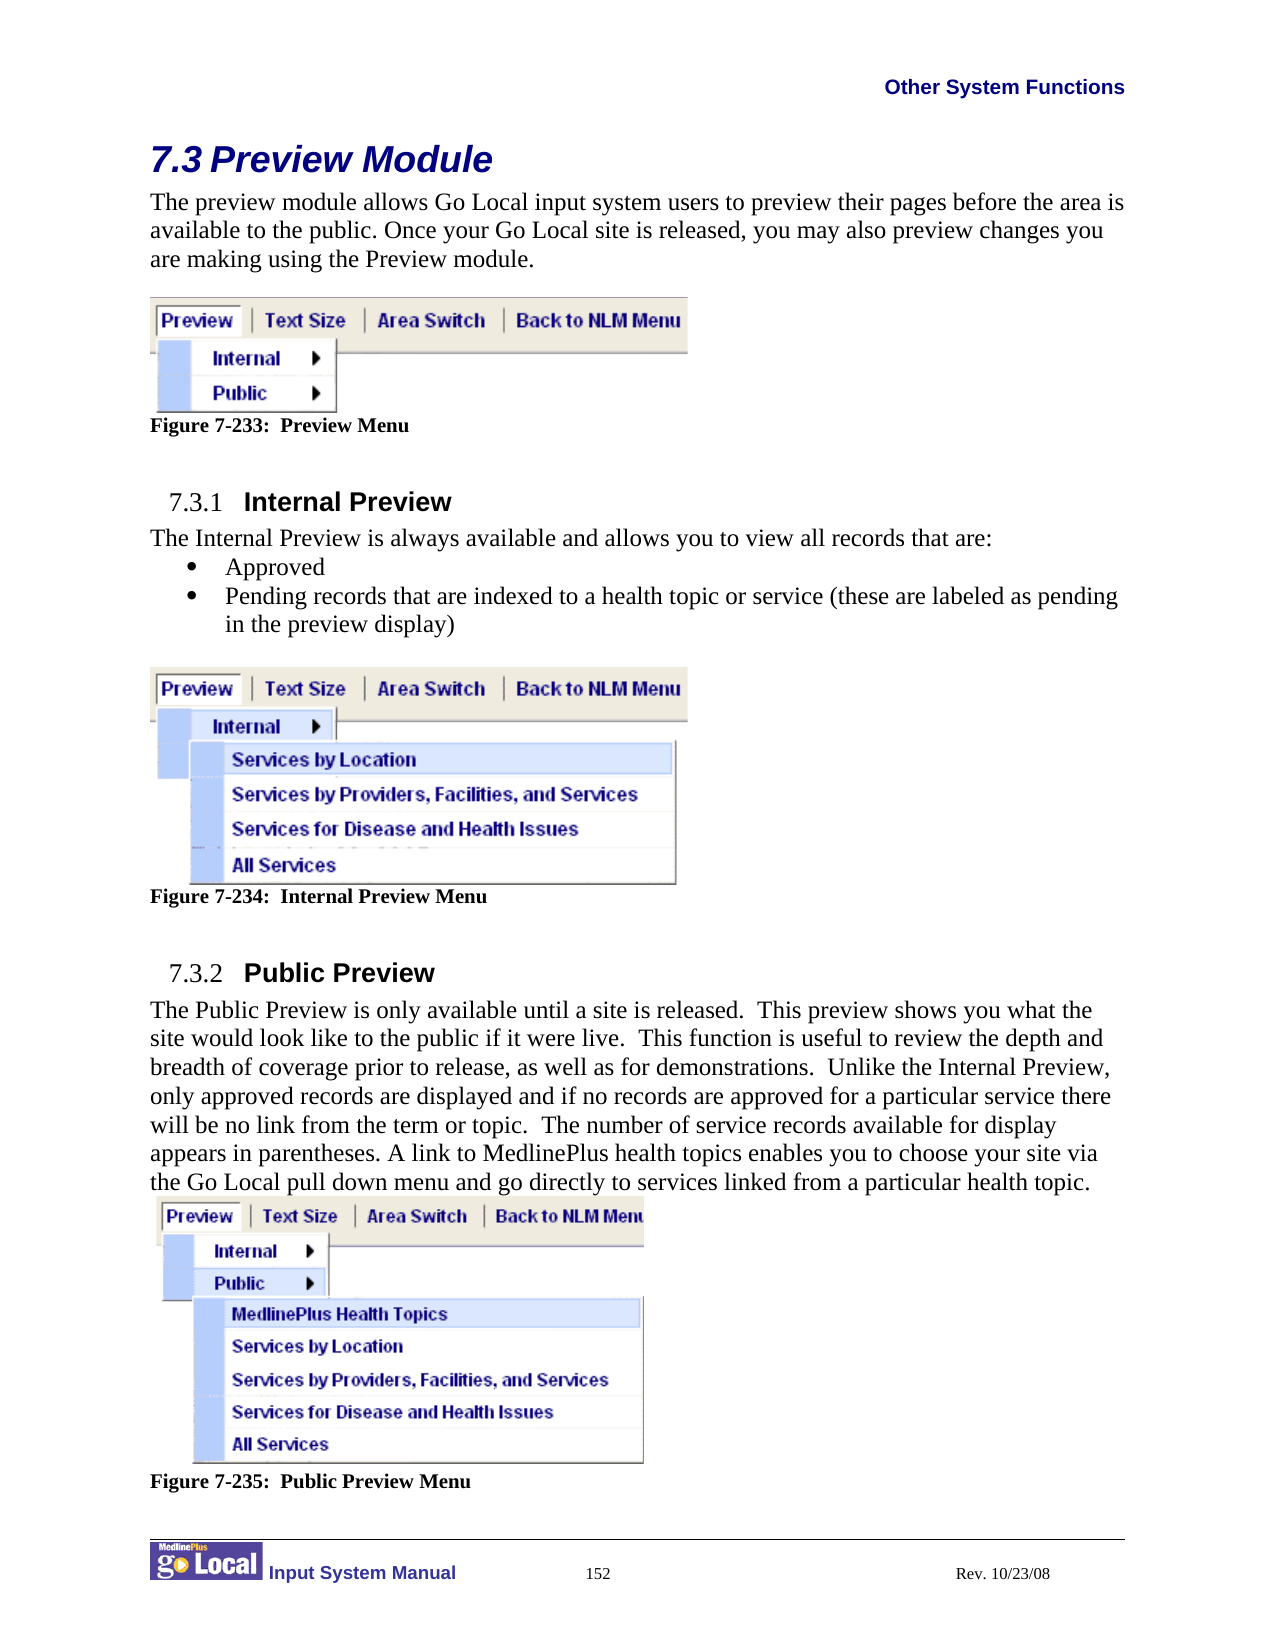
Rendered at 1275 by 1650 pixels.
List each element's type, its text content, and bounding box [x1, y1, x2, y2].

picture [150, 297, 688, 413]
picture [156, 1196, 644, 1464]
subtitle Internal Preview [169, 486, 1125, 517]
picture [150, 667, 688, 885]
text The Public Preview is only available until a site is released. This preview shows you what the site would look like to the public if it were live. This function is useful to review the depth and breadth of coverage prior to release, as well as for demonstrations. Unlike the Internal Preview, only approved records are displayed and if no records are approved for a particular service there will be no link from the term or topic. The number of service records available for display appears in parentheses. A link to MedlinePlus health topics enables you to choose your site via the Go Local pull down menu and go directly to services linked from a particular health topic. [150, 995, 1125, 1196]
subtitle Public Preview [169, 957, 1125, 988]
text The Internal Preview is always available and allows you to view all records that are: [150, 523, 1125, 552]
picture [150, 1542, 263, 1580]
list Pending records that are indexed to a health topic or service (these are labeled as pending in the preview display) [187, 581, 1125, 638]
text The preview module allows Go Local input system users to preview their pages before the area is available to the public. Once your Go Local site is released, you may also preview changes you are making using the Preview module. [150, 187, 1125, 273]
list Approved [187, 552, 1125, 581]
subtitle Preview Module [150, 137, 1125, 181]
